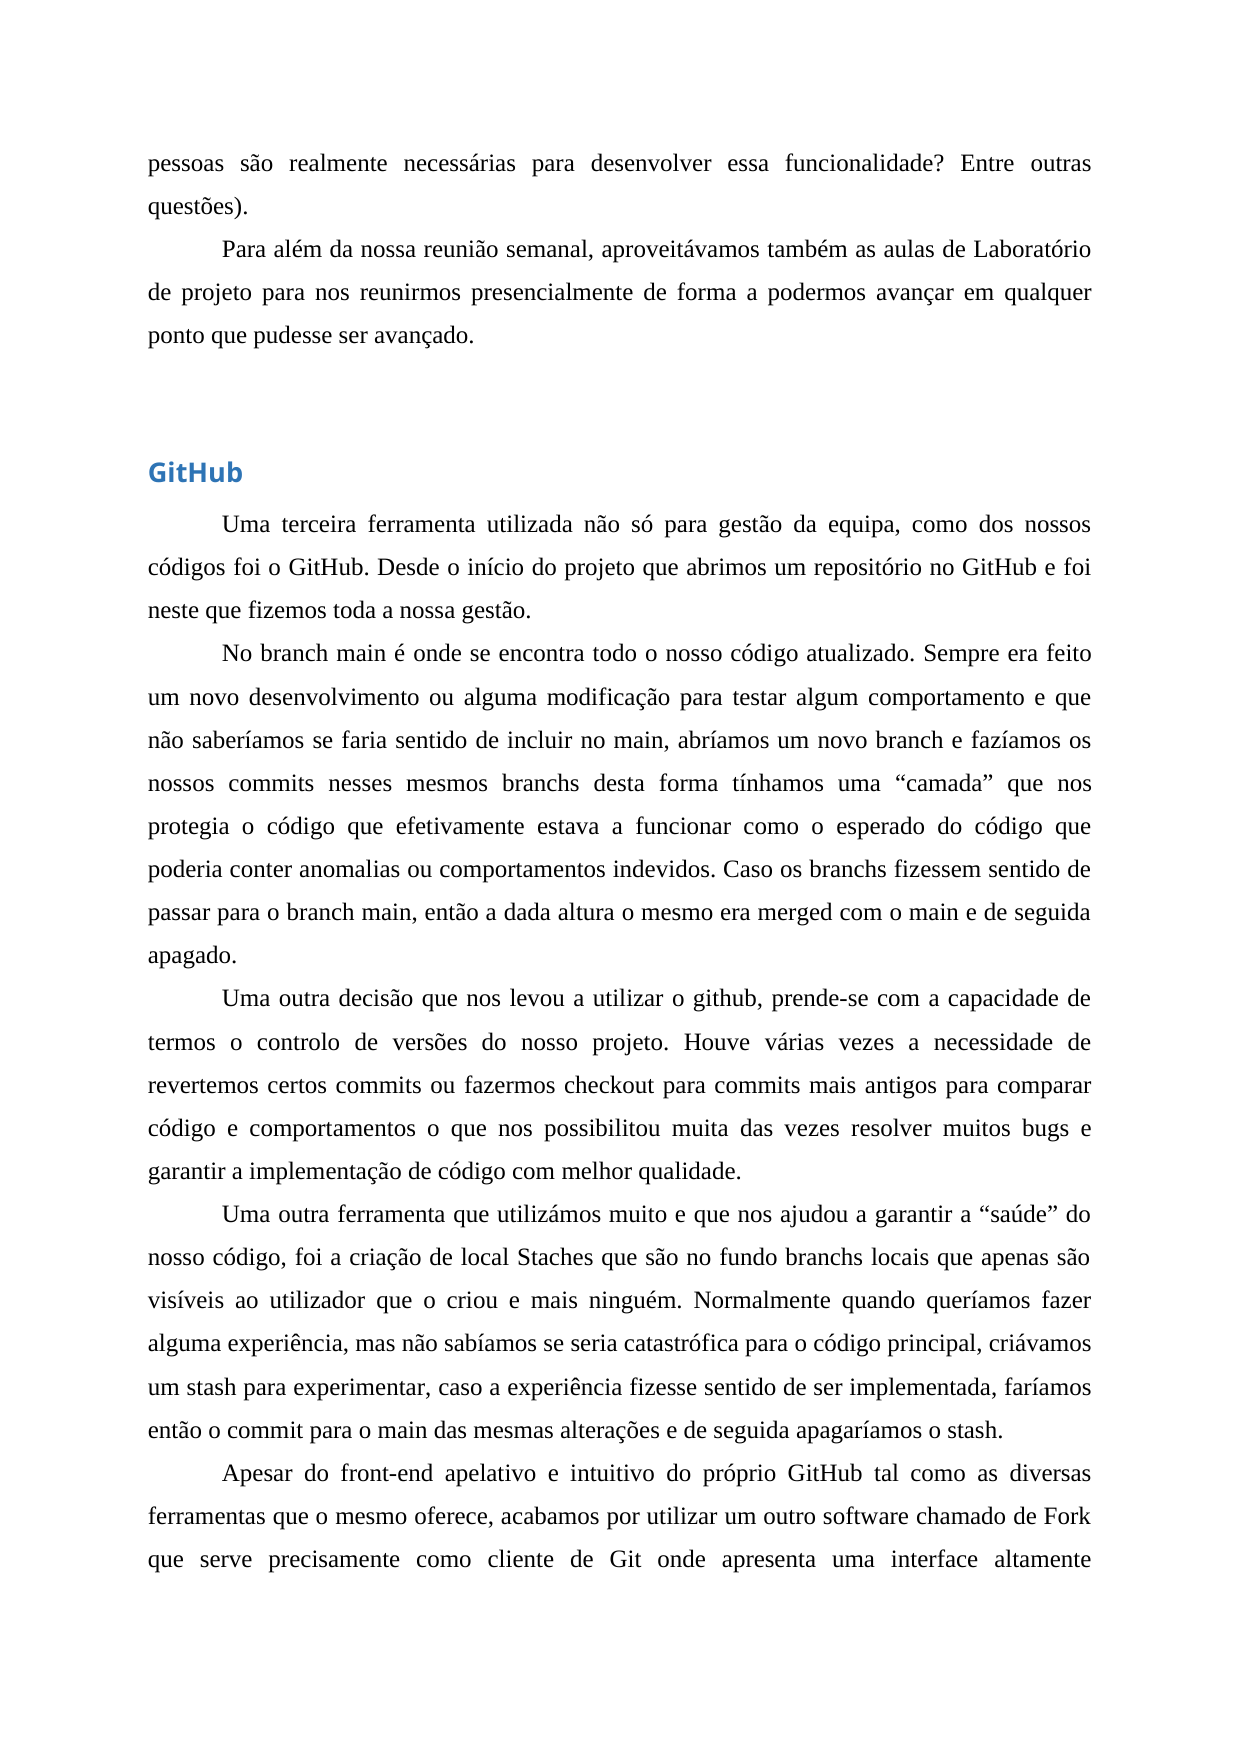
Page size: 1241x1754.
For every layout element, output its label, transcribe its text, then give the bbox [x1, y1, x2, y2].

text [148, 148, 1092, 219]
text Uma outra decisão que nos levou a utilizar o github, prende-se com a capacidade de termos o controlo de versões do nosso projeto. Houve várias vezes a necessidade de revertemos certos commits ou fazermos checkout para commits mais antigos para comparar código e comportamentos o que nos possibilitou muita das vezes resolver muitos bugs e garantir a implementação de código com melhor qualidade. [148, 983, 1092, 1185]
text Uma terceira ferramenta utilizada não só para gestão da equipa, como dos nossos códigos foi o GitHub. Desde o início do projeto que abrimos um repositório no GitHub e foi neste que fizemos toda a nossa gestão. [148, 509, 1092, 624]
text No branch main é onde se encontra todo o nosso código atualizado. Sempre era feito um novo desenvolvimento ou alguma modificação para testar algum comportamento e que não saberíamos se faria sentido de incluir no main, abríamos um novo branch e fazíamos os nossos commits nesses mesmos branchs desta forma tínhamos uma “camada” que nos protegia o código que efetivamente estava a funcionar como o esperado do código que poderia conter anomalias ou comportamentos indevidos. Caso os branchs fizessem sentido de passar para o branch main, então a dada altura o mesmo era merged com o main e de seguida apagado. [148, 638, 1092, 969]
text Para além da nossa reunião semanal, aproveitávamos também as aulas de Laboratório de projeto para nos reunirmos presencialmente de forma a podermos avançar em qualquer ponto que pudesse ser avançado. [148, 234, 1092, 349]
text Uma outra ferramenta que utilizámos muito e que nos ajudou a garantir a “saúde” do nosso código, foi a criação de local Staches que são no fundo branchs locais que apenas são visíveis ao utilizador que o criou e mais ninguém. Normalmente quando queríamos fazer alguma experiência, mas não sabíamos se seria catastrófica para o código principal, criávamos um stash para experimentar, caso a experiência fizesse sentido de ser implementada, faríamos então o commit para o main das mesmas alterações e de seguida apagaríamos o stash. [148, 1199, 1092, 1443]
subtitle GitHub [148, 454, 1092, 491]
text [148, 1458, 1092, 1573]
